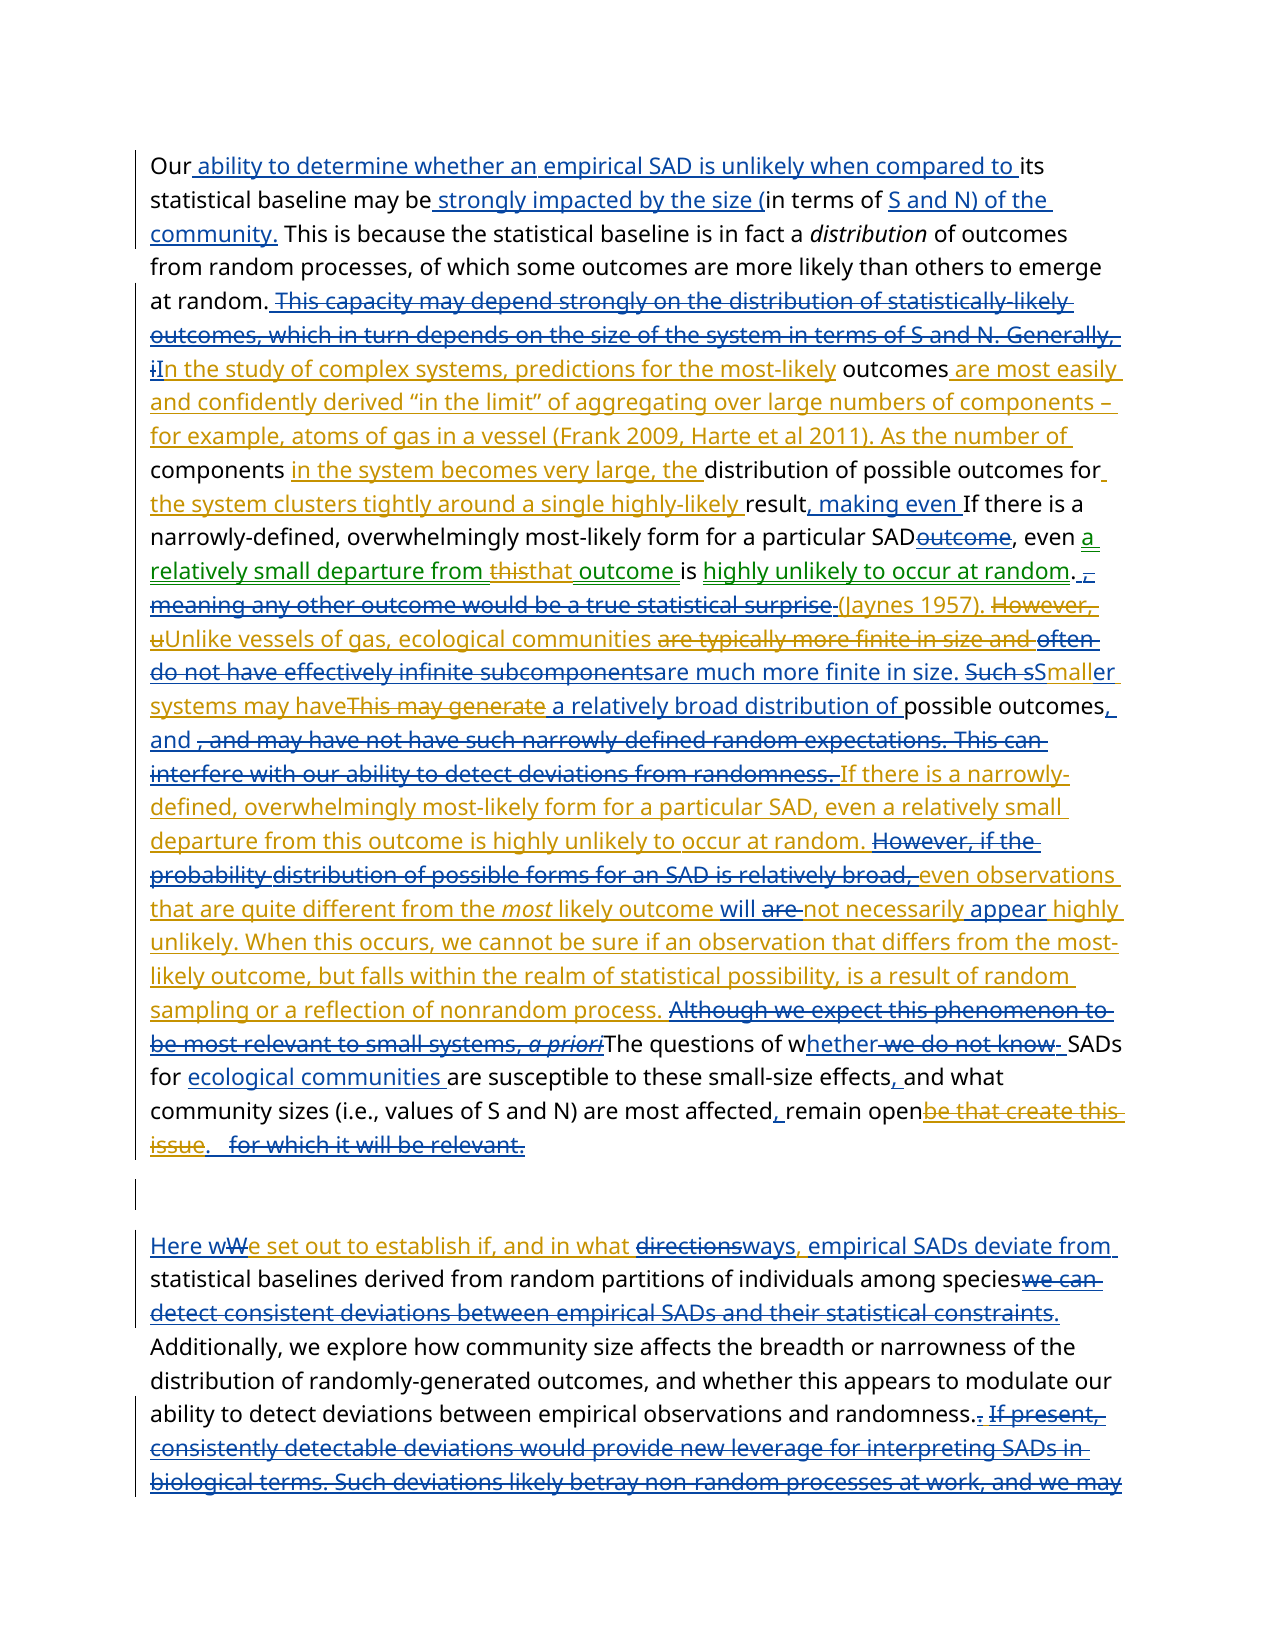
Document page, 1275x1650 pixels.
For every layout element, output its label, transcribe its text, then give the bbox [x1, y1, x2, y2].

text Ourits statistical baseline may bein terms of This is because the statistical baseline is in fact a distribution of outcomes from random processes, of which some outcomes are more likely than others to emerge at random. outcomescomponents distribution of possible outcomes forresultpossible outcomesThe questions of wSADs for are susceptible to these small-size effectsand what community sizes (i.e., values of S and N) are most affectedremain open [150, 150, 1125, 1160]
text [150, 1229, 1125, 1497]
